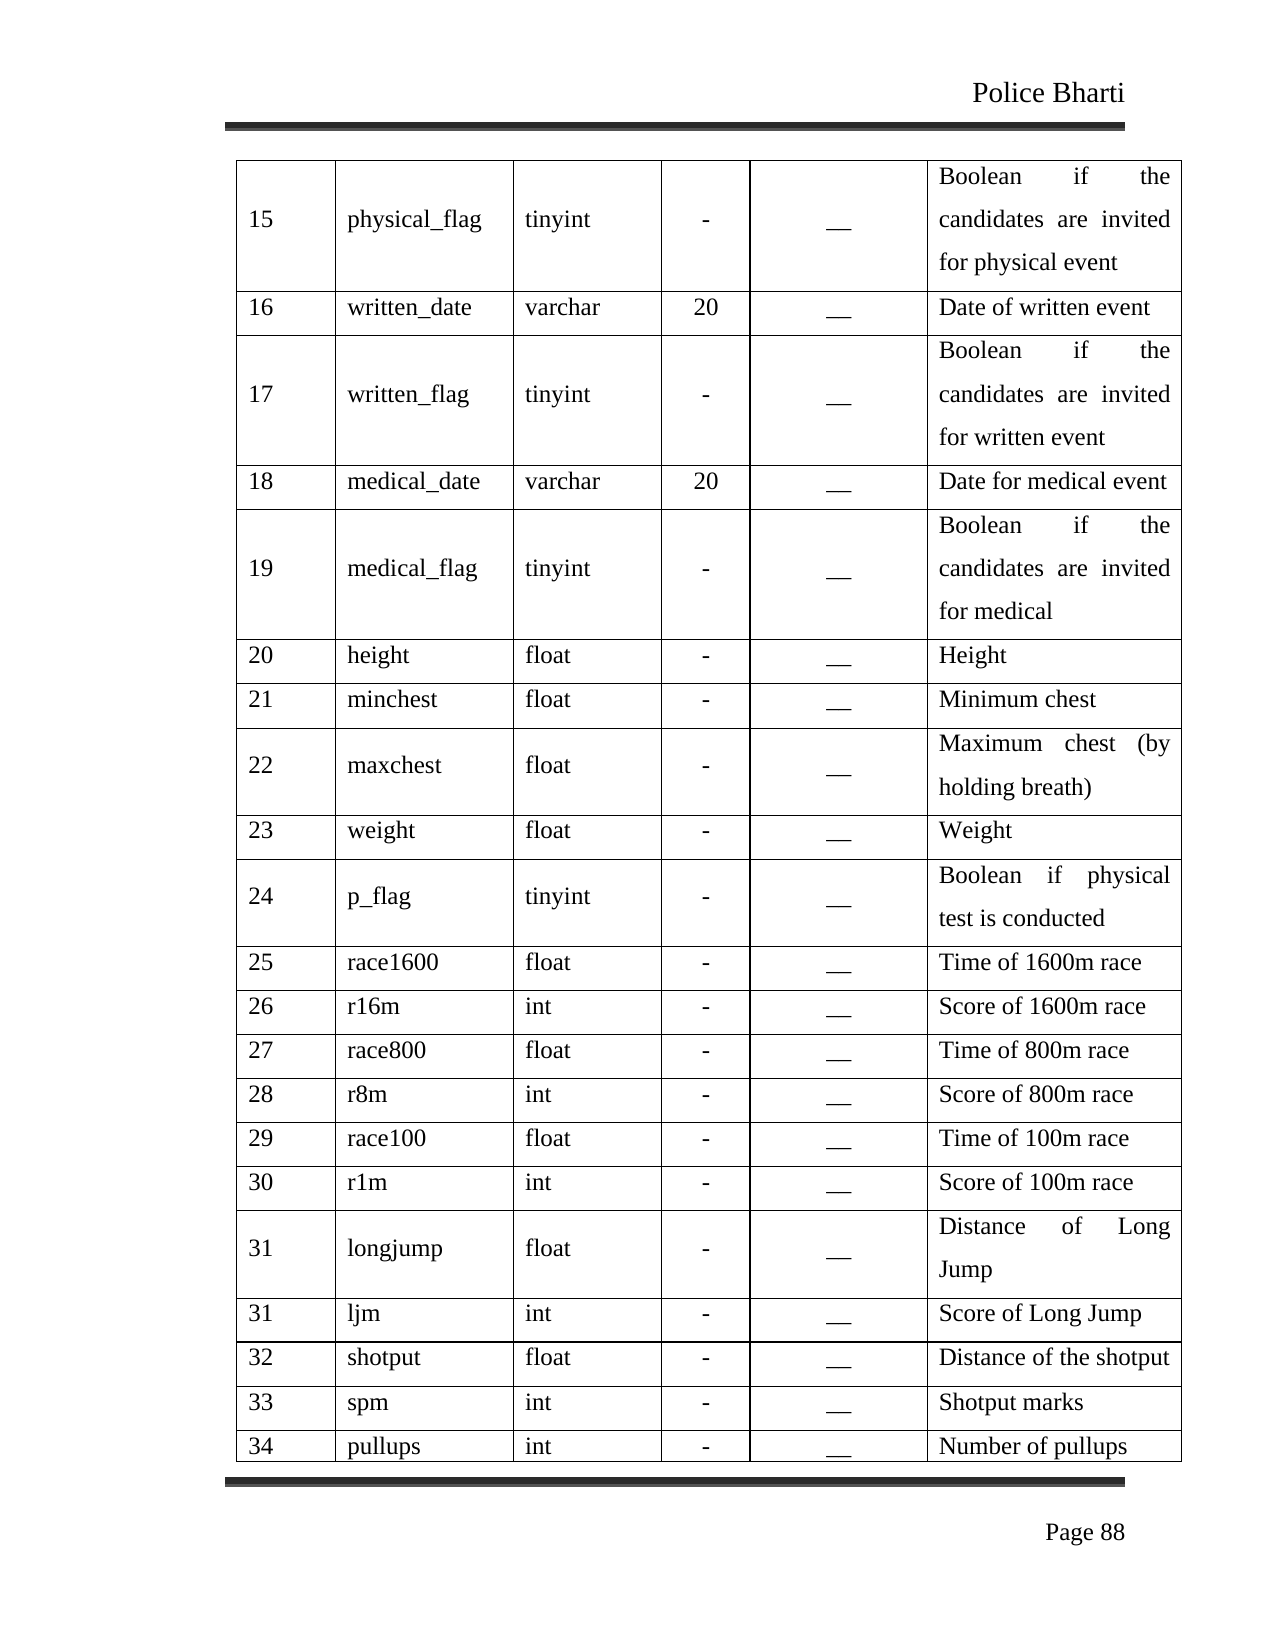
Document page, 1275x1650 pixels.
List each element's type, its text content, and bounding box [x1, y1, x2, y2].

table_cell - [662, 1167, 749, 1210]
table_cell Time of 800m race [928, 1035, 1181, 1078]
table_cell int [514, 991, 661, 1034]
table_cell written_date [336, 292, 513, 334]
table_cell tinyint [514, 860, 661, 946]
table_cell __ [751, 1343, 927, 1386]
table_cell int [514, 1387, 661, 1429]
table_cell Score of 1600m race [928, 991, 1181, 1034]
table_cell 21 [237, 684, 335, 727]
table_cell - [662, 816, 749, 859]
table_cell tinyint [514, 161, 661, 291]
table_cell 16 [237, 292, 335, 334]
table_cell __ [751, 1123, 927, 1166]
table_cell r8m [336, 1079, 513, 1122]
table_cell __ [751, 816, 927, 859]
table_cell weight [336, 816, 513, 859]
table_cell Shotput marks [928, 1387, 1181, 1429]
table_cell 30 [237, 1167, 335, 1210]
table_cell 20 [662, 466, 749, 509]
table_cell Date for medical event [928, 466, 1181, 509]
table_cell Boolean if the candidates are invited for medical [928, 510, 1181, 639]
table_cell - [662, 161, 749, 291]
table_cell shotput [336, 1343, 513, 1386]
table_cell __ [751, 991, 927, 1034]
table_cell 23 [237, 816, 335, 859]
table_cell 20 [237, 640, 335, 683]
table_cell float [514, 816, 661, 859]
table_cell __ [751, 1299, 927, 1341]
table_cell __ [751, 292, 927, 334]
table_cell minchest [336, 684, 513, 727]
table_cell race800 [336, 1035, 513, 1078]
table_cell - [662, 1035, 749, 1078]
table_cell float [514, 729, 661, 814]
table_cell 31 [237, 1211, 335, 1297]
table_cell 33 [237, 1387, 335, 1429]
table_cell Number of pullups [928, 1431, 1181, 1461]
table_cell race100 [336, 1123, 513, 1166]
table_cell - [662, 991, 749, 1034]
table_cell 32 [237, 1343, 335, 1386]
table_cell - [662, 684, 749, 727]
table_cell spm [336, 1387, 513, 1429]
table_cell __ [751, 1431, 927, 1461]
table_cell - [662, 860, 749, 946]
table_cell 28 [237, 1079, 335, 1122]
table_cell __ [751, 1211, 927, 1297]
table_cell float [514, 1211, 661, 1297]
table_cell Distance of the shotput [928, 1343, 1181, 1386]
table_cell int [514, 1079, 661, 1122]
table_cell 26 [237, 991, 335, 1034]
table_cell - [662, 1079, 749, 1122]
table_cell tinyint [514, 336, 661, 465]
table_cell medical_flag [336, 510, 513, 639]
table_cell - [662, 1431, 749, 1461]
table_cell physical_flag [336, 161, 513, 291]
table_cell 20 [662, 292, 749, 334]
table_cell int [514, 1299, 661, 1341]
table_cell - [662, 729, 749, 814]
table_cell 34 [237, 1431, 335, 1461]
table_cell tinyint [514, 510, 661, 639]
table_cell Score of Long Jump [928, 1299, 1181, 1341]
table_cell ljm [336, 1299, 513, 1341]
table_cell __ [751, 1079, 927, 1122]
table_cell __ [751, 860, 927, 946]
table_cell written_flag [336, 336, 513, 465]
table_cell 22 [237, 729, 335, 814]
table_cell p_flag [336, 860, 513, 946]
table_cell Boolean if physical test is conducted [928, 860, 1181, 946]
table_cell - [662, 1387, 749, 1429]
table_cell Score of 800m race [928, 1079, 1181, 1122]
table_cell - [662, 336, 749, 465]
table_cell 27 [237, 1035, 335, 1078]
table_cell float [514, 1035, 661, 1078]
table_cell - [662, 1211, 749, 1297]
table_cell __ [751, 1387, 927, 1429]
table_cell race1600 [336, 947, 513, 990]
table_cell Height [928, 640, 1181, 683]
table_cell __ [751, 336, 927, 465]
table_cell longjump [336, 1211, 513, 1297]
table_cell maxchest [336, 729, 513, 814]
table_cell r16m [336, 991, 513, 1034]
table_cell Time of 100m race [928, 1123, 1181, 1166]
table_cell Weight [928, 816, 1181, 859]
table_cell 25 [237, 947, 335, 990]
table_cell __ [751, 640, 927, 683]
table_cell Date of written event [928, 292, 1181, 334]
table_cell __ [751, 684, 927, 727]
table_cell 24 [237, 860, 335, 946]
table_cell __ [751, 510, 927, 639]
table_cell float [514, 684, 661, 727]
table_cell Minimum chest [928, 684, 1181, 727]
table_cell 18 [237, 466, 335, 509]
table_cell float [514, 1123, 661, 1166]
table_cell varchar [514, 466, 661, 509]
table_cell float [514, 1343, 661, 1386]
table_cell __ [751, 161, 927, 291]
table_cell 17 [237, 336, 335, 465]
table_cell medical_date [336, 466, 513, 509]
table_cell Maximum chest (by holding breath) [928, 729, 1181, 814]
table_cell 31 [237, 1299, 335, 1341]
table_cell __ [751, 1167, 927, 1210]
table_cell int [514, 1431, 661, 1461]
table_cell - [662, 1123, 749, 1166]
table_cell height [336, 640, 513, 683]
table_cell float [514, 947, 661, 990]
table_cell r1m [336, 1167, 513, 1210]
table_cell 15 [237, 161, 335, 291]
table_cell Score of 100m race [928, 1167, 1181, 1210]
table_cell - [662, 640, 749, 683]
table_cell - [662, 1343, 749, 1386]
table_cell varchar [514, 292, 661, 334]
table_cell Distance of Long Jump [928, 1211, 1181, 1297]
table_cell __ [751, 947, 927, 990]
table_cell Boolean if the candidates are invited for written event [928, 336, 1181, 465]
table_cell __ [751, 1035, 927, 1078]
table_cell 19 [237, 510, 335, 639]
table_cell float [514, 640, 661, 683]
table_cell __ [751, 466, 927, 509]
table_cell pullups [336, 1431, 513, 1461]
table_cell - [662, 947, 749, 990]
table_cell - [662, 510, 749, 639]
table_cell Boolean if the candidates are invited for physical event [928, 161, 1181, 291]
table_cell int [514, 1167, 661, 1210]
table_cell 29 [237, 1123, 335, 1166]
table_cell - [662, 1299, 749, 1341]
table_cell Time of 1600m race [928, 947, 1181, 990]
table_cell __ [751, 729, 927, 814]
